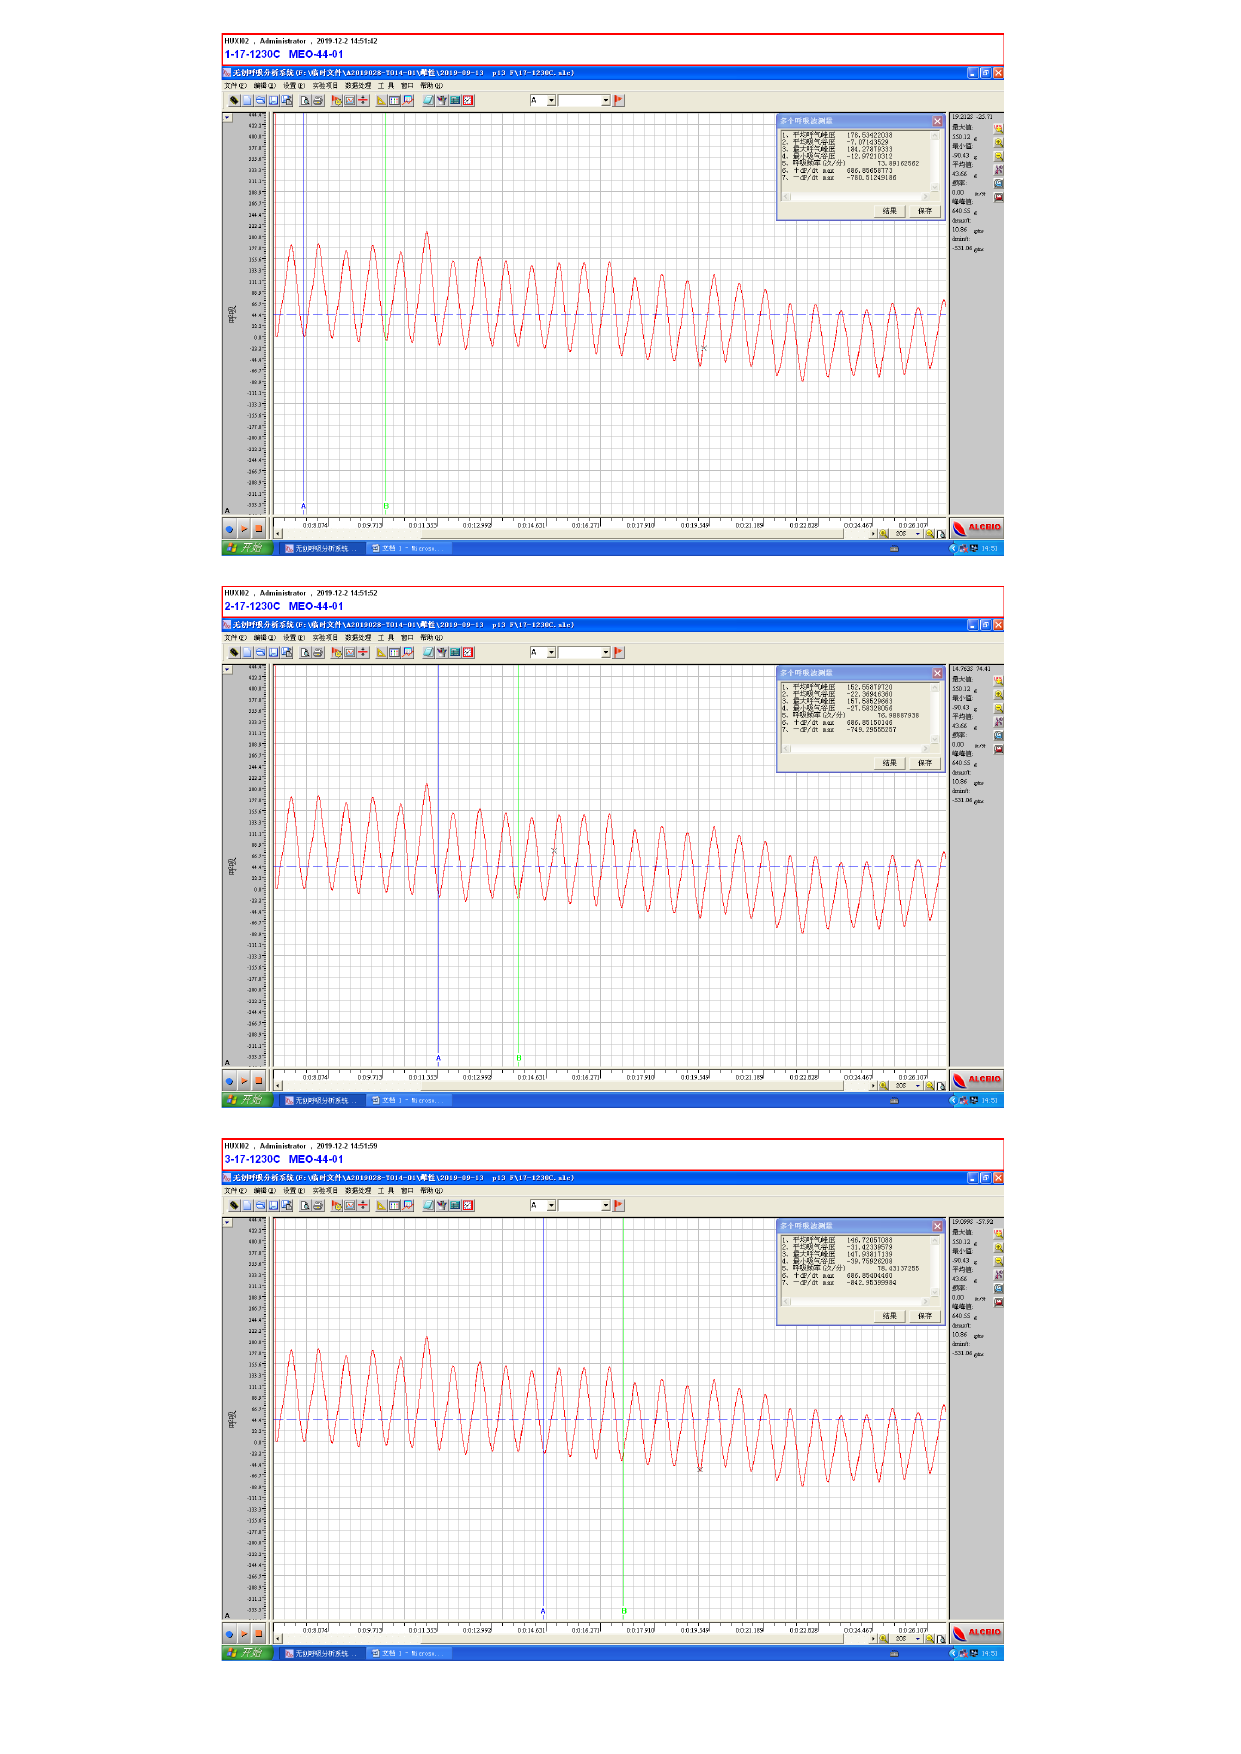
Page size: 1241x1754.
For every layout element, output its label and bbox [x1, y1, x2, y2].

picture [221, 586, 1004, 1108]
picture [221, 1138, 1004, 1661]
picture [221, 33, 1004, 556]
